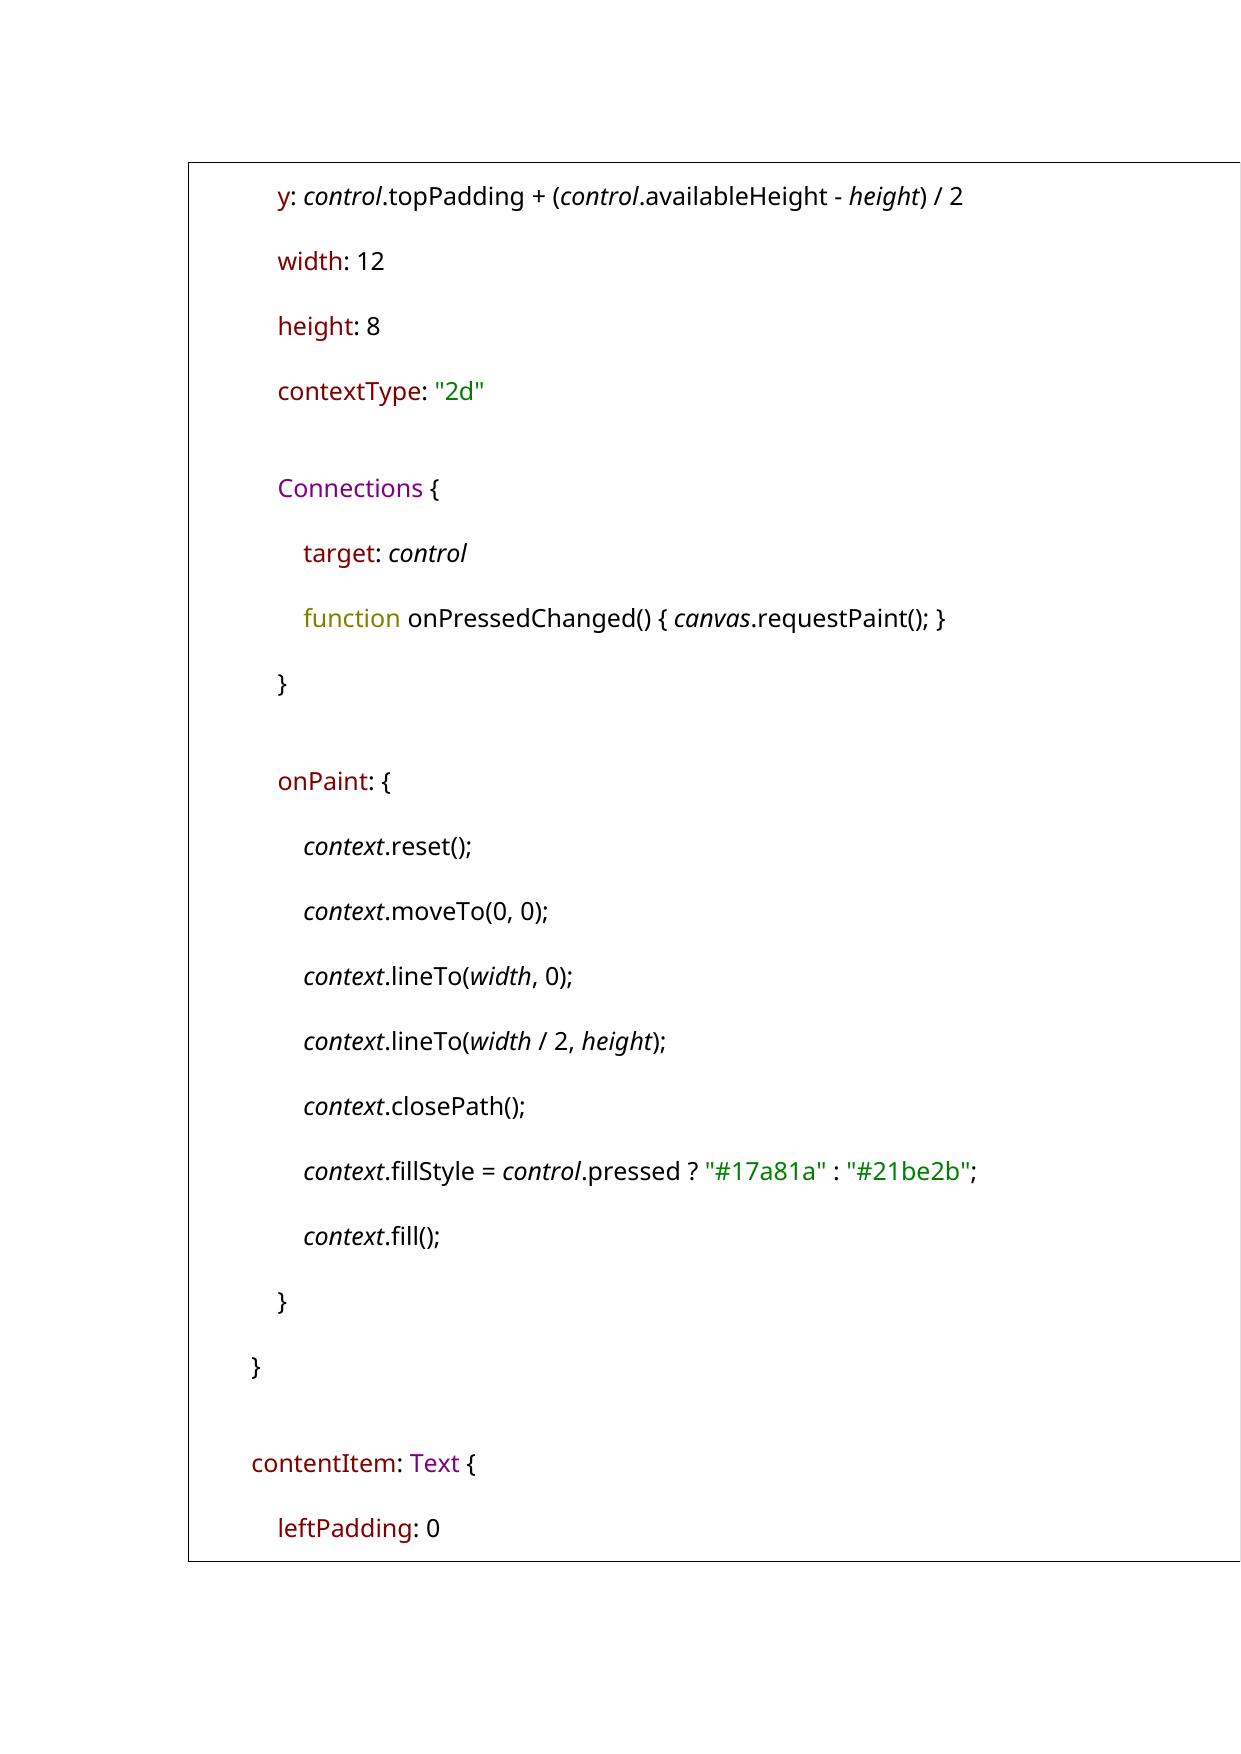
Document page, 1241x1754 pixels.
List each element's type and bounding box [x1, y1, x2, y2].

table_header [189, 163, 1240, 1561]
